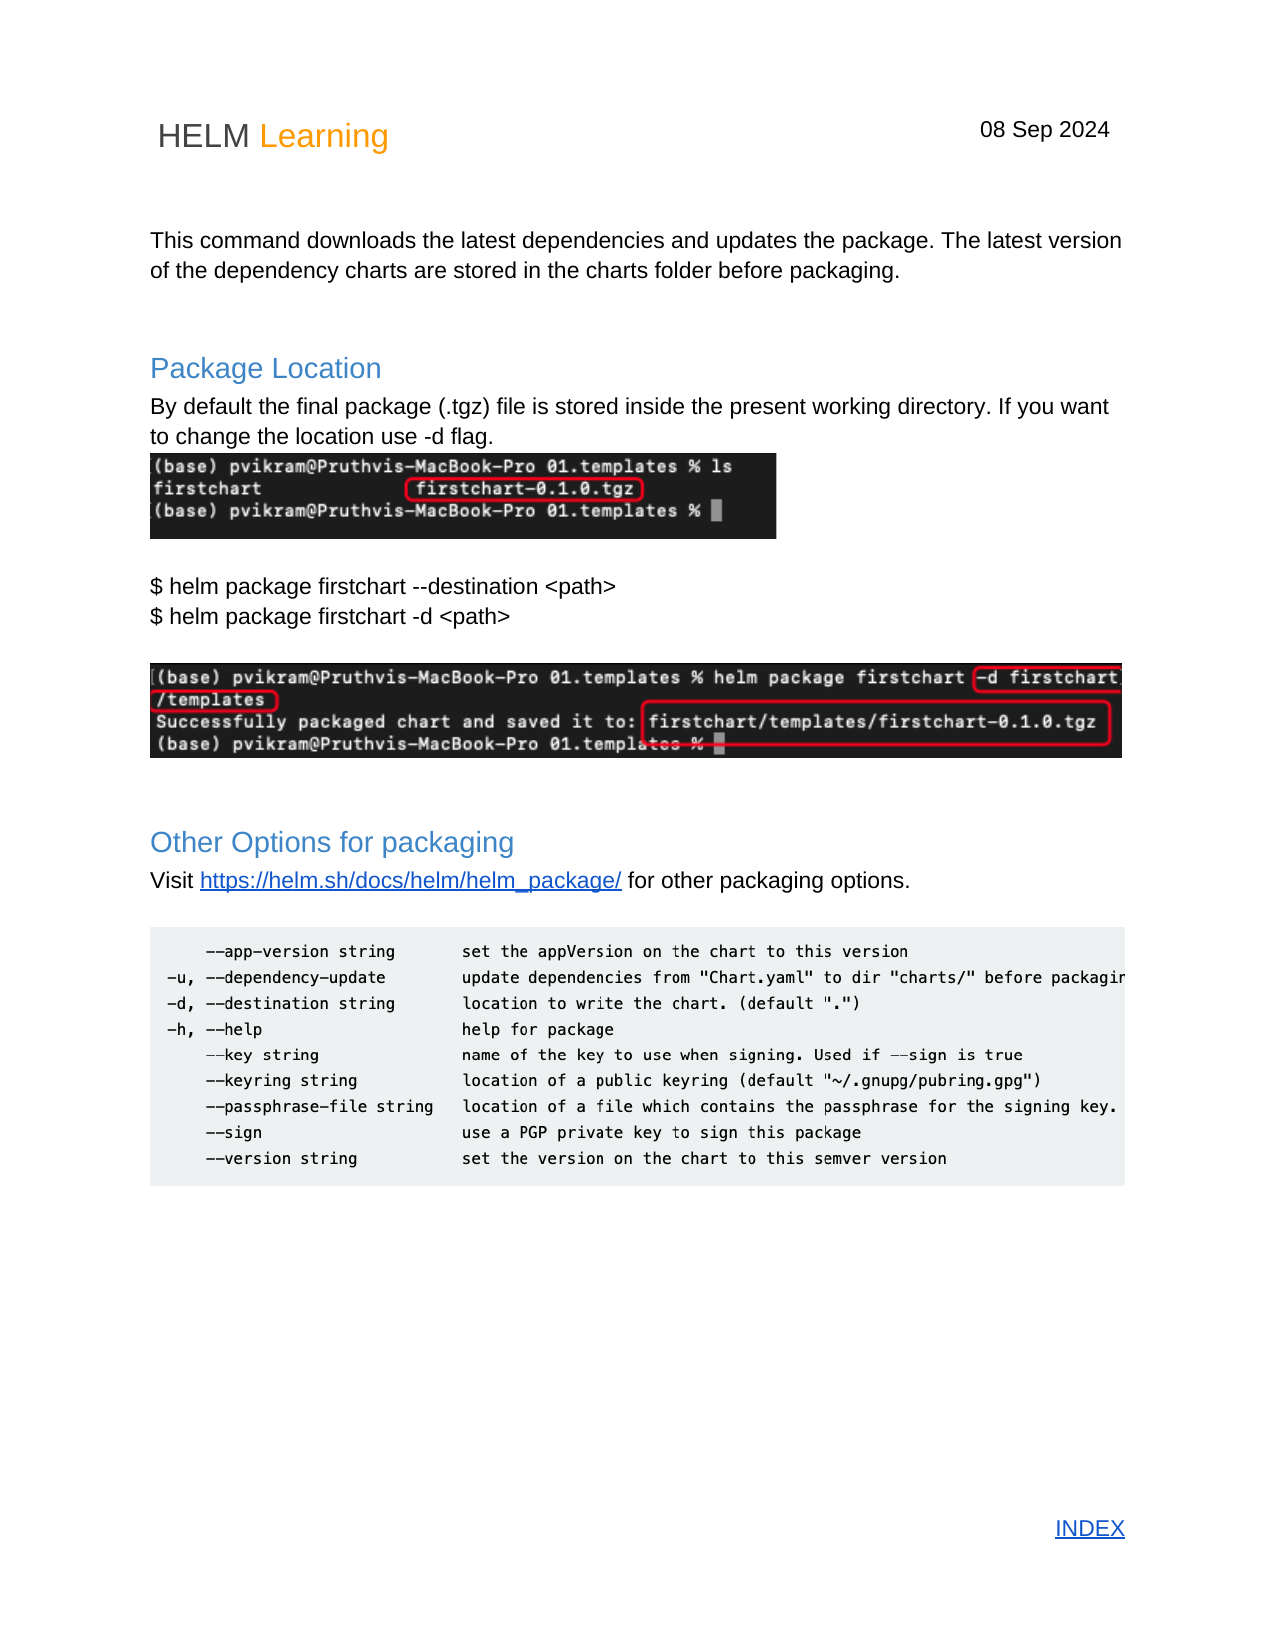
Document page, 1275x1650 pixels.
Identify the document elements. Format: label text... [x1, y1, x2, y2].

text $ helm package firstchart --destination <path> [150, 573, 1125, 599]
picture [150, 663, 1122, 758]
text $ helm package firstchart -d <path> [150, 603, 1125, 629]
text This command downloads the latest dependencies and updates the package. The latest version of the dependency charts are stored in the charts folder before packaging. [150, 227, 1125, 283]
text By default the final package (.tgz) file is stored inside the present working directory. If you want to change the location use -d flag. [150, 393, 1125, 449]
picture [150, 927, 1125, 1186]
picture [150, 453, 777, 539]
subtitle Package Location [150, 351, 1125, 384]
text Visit https://helm.sh/docs/helm/helm_package/ for other packaging options. [150, 867, 1125, 893]
subtitle Other Options for packaging [150, 825, 1125, 858]
